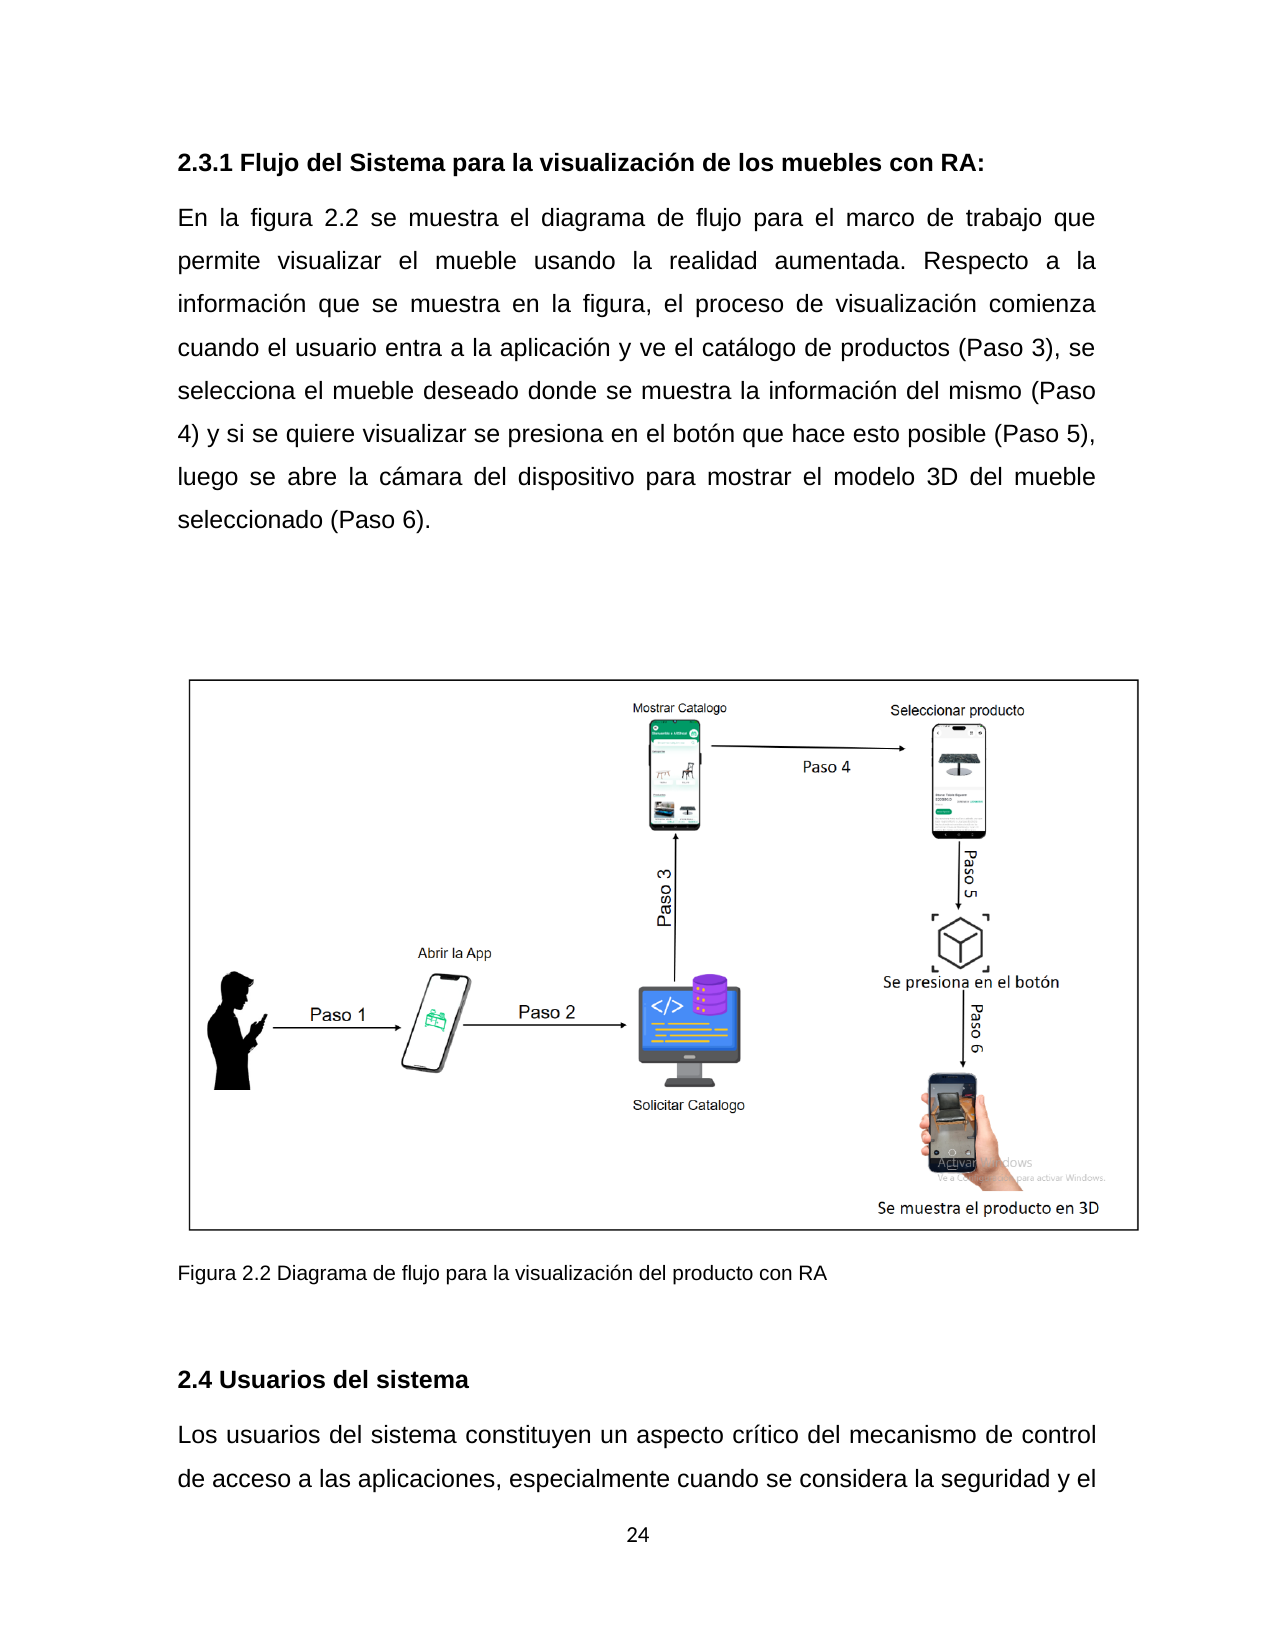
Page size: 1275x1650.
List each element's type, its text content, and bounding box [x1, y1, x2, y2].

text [177, 1421, 1098, 1492]
subtitle 2.3.1 Flujo del Sistema para la visualización de los muebles con RA: [177, 148, 1098, 176]
text Figura 2.2 Diagrama de flujo para la visualización del producto con RA [177, 1261, 1098, 1285]
picture [177, 672, 1146, 1235]
text En la figura 2.2 se muestra el diagrama de flujo para el marco de trabajo que permite visualizar el mueble usando la realidad aumentada. Respecto a la información que se muestra en la figura, el proceso de visualización comienza cuando el usuario entra a la aplicación y ve el catálogo de productos (Paso 3), se selecciona el mueble deseado donde se muestra la información del mismo (Paso 4) y si se quiere visualizar se presiona en el botón que hace esto posible (Paso 5), luego se abre la cámara del dispositivo para mostrar el modelo 3D del mueble seleccionado (Paso 6). [177, 203, 1098, 534]
subtitle 2.4 Usuarios del sistema [177, 1365, 1098, 1394]
